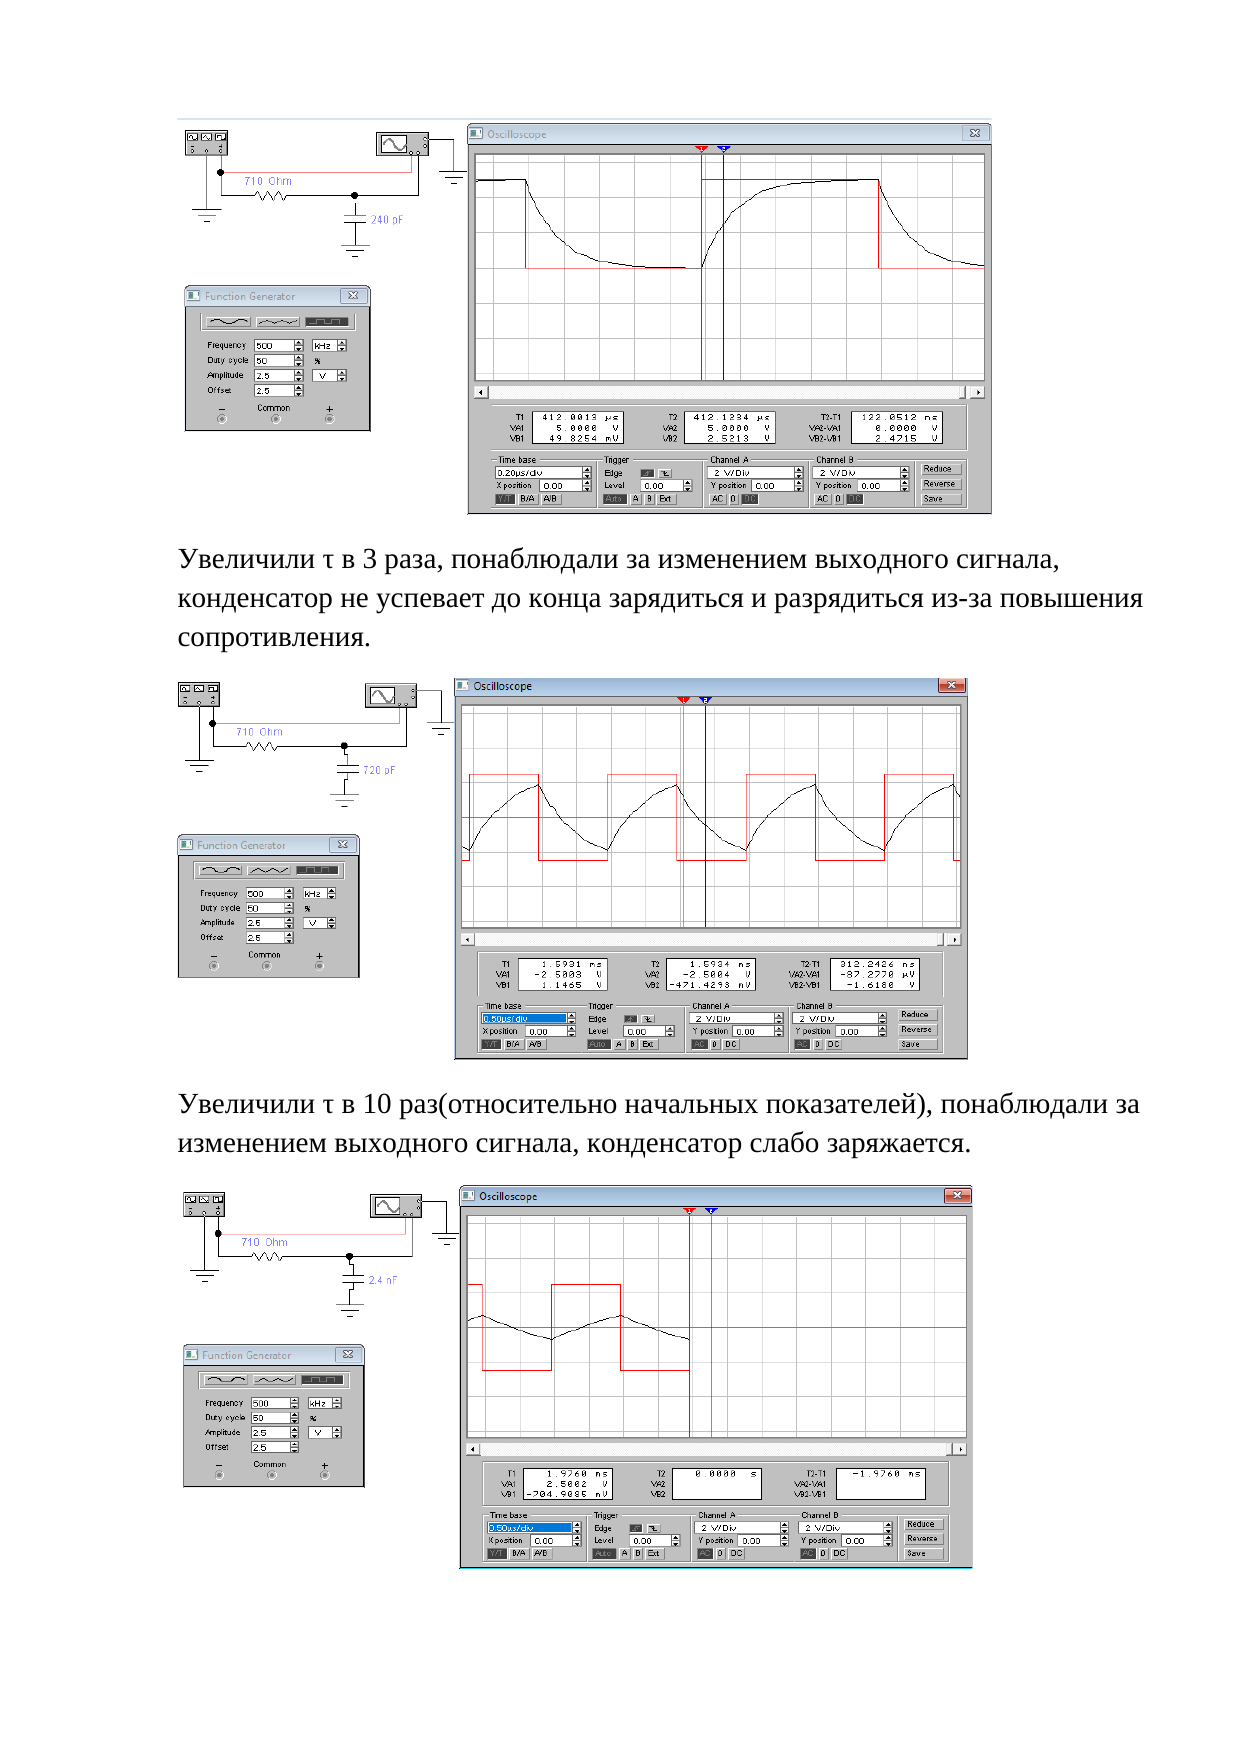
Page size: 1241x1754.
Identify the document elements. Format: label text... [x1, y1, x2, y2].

picture [177, 118, 992, 517]
picture [177, 678, 968, 1062]
text Увеличили τ в 10 раз(относительно начальных показателей), понаблюдали за изменением выходного сигнала, конденсатор слабо заряжается. [177, 1086, 1152, 1158]
text Увеличили τ в 3 раза, понаблюдали за изменением выходного сигнала, конденсатор не успевает до конца зарядиться и разрядиться из-за повышения сопротивления. [177, 542, 1152, 652]
picture [177, 1184, 973, 1572]
